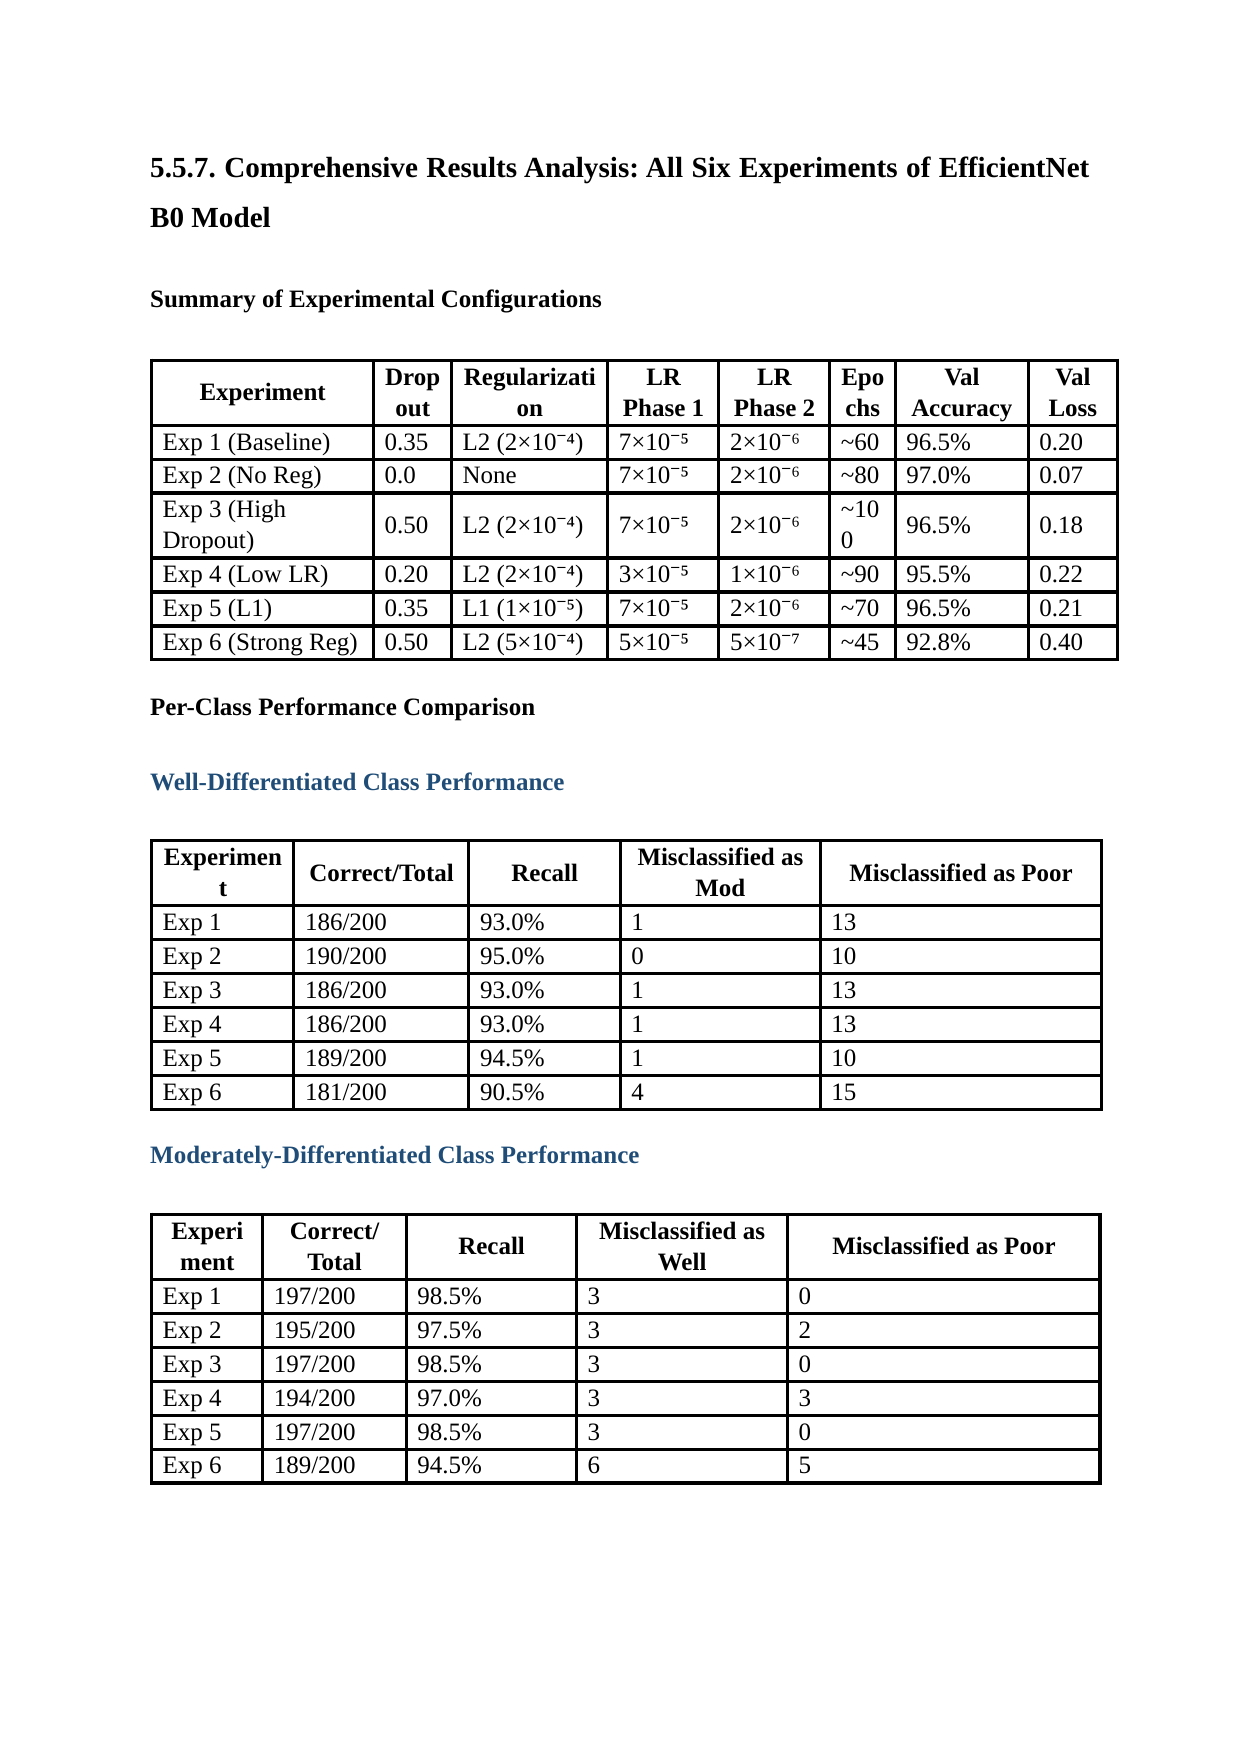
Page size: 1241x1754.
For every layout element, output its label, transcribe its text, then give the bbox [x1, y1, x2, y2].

table_cell 0 [789, 1349, 1098, 1379]
table_cell 0 [789, 1281, 1098, 1312]
table_cell 6 [578, 1451, 786, 1481]
table_cell Exp 3 (High Dropout) [153, 495, 372, 556]
table_cell 13 [822, 907, 1100, 938]
table_cell 189/200 [295, 1043, 467, 1074]
table_cell 197/200 [264, 1349, 405, 1379]
table_cell 3 [578, 1281, 786, 1312]
table_header Regularization [453, 362, 606, 423]
table_cell 10 [822, 941, 1100, 972]
table_header Val Loss [1030, 362, 1116, 423]
table_cell 3 [578, 1315, 786, 1346]
table_header Dropout [375, 362, 450, 423]
table_cell 96.5% [897, 594, 1027, 624]
table_cell Exp 2 [153, 941, 292, 972]
table_cell 13 [822, 975, 1100, 1006]
subtitle Summary of Experimental Configurations [150, 284, 1090, 313]
table_cell 186/200 [295, 975, 467, 1006]
table_cell L2 (2×10⁻⁴) [453, 427, 606, 457]
table_cell 189/200 [264, 1451, 405, 1481]
table_cell 0.0 [375, 461, 450, 491]
table_cell L2 (5×10⁻⁴) [453, 628, 606, 658]
table_cell 7×10⁻⁵ [609, 461, 717, 491]
table_header Experiment [153, 842, 292, 904]
table_header Correct/Total [264, 1216, 405, 1278]
table_cell 194/200 [264, 1383, 405, 1413]
table_cell 2×10⁻⁶ [720, 594, 828, 624]
subtitle Well-Differentiated Class Performance [150, 767, 1090, 796]
table_cell 0.50 [375, 628, 450, 658]
table_cell 93.0% [470, 975, 619, 1006]
subtitle Per-Class Performance Comparison [150, 692, 1090, 721]
table_cell 0.35 [375, 594, 450, 624]
table_cell 0.40 [1030, 628, 1116, 658]
table_cell 0.07 [1030, 461, 1116, 491]
table_cell 90.5% [470, 1077, 619, 1108]
table_cell 181/200 [295, 1077, 467, 1108]
table_cell 0.22 [1030, 560, 1116, 590]
table_cell 92.8% [897, 628, 1027, 658]
table_cell 97.5% [408, 1315, 575, 1346]
table_cell 197/200 [264, 1281, 405, 1312]
table_cell Exp 5 (L1) [153, 594, 372, 624]
table_cell 0 [622, 941, 819, 972]
table_cell L2 (2×10⁻⁴) [453, 560, 606, 590]
table_cell 98.5% [408, 1281, 575, 1312]
table_cell 98.5% [408, 1349, 575, 1379]
table_cell Exp 1 (Baseline) [153, 427, 372, 457]
table_cell 186/200 [295, 1009, 467, 1040]
table_cell ~45 [831, 628, 894, 658]
table_header LR Phase 1 [609, 362, 717, 423]
table_cell Exp 4 [153, 1009, 292, 1040]
table_cell 0.21 [1030, 594, 1116, 624]
table_cell Exp 5 [153, 1043, 292, 1074]
table_cell 97.0% [897, 461, 1027, 491]
table_cell None [453, 461, 606, 491]
table_cell 2 [789, 1315, 1098, 1346]
table_cell Exp 4 [153, 1383, 261, 1413]
table_cell ~60 [831, 427, 894, 457]
table_cell 186/200 [295, 907, 467, 938]
table_cell 0.18 [1030, 495, 1116, 556]
table_cell Exp 6 (Strong Reg) [153, 628, 372, 658]
table_cell L1 (1×10⁻⁵) [453, 594, 606, 624]
table_cell 5×10⁻⁷ [720, 628, 828, 658]
table_header Recall [470, 842, 619, 904]
table_header Val Accuracy [897, 362, 1027, 423]
table_cell 7×10⁻⁵ [609, 495, 717, 556]
table_cell 96.5% [897, 427, 1027, 457]
table_cell 0.50 [375, 495, 450, 556]
subtitle Moderately-Differentiated Class Performance [150, 1140, 1090, 1169]
table_cell 94.5% [470, 1043, 619, 1074]
table_cell ~100 [831, 495, 894, 556]
table_header Misclassified as Poor [789, 1216, 1098, 1278]
table_cell Exp 3 [153, 1349, 261, 1379]
table_cell Exp 6 [153, 1451, 261, 1481]
table_cell 7×10⁻⁵ [609, 594, 717, 624]
table_header Misclassified as Well [578, 1216, 786, 1278]
table_cell 0 [789, 1417, 1098, 1447]
table_cell 2×10⁻⁶ [720, 495, 828, 556]
table_cell 7×10⁻⁵ [609, 427, 717, 457]
table_cell 3 [578, 1349, 786, 1379]
table_cell 97.0% [408, 1383, 575, 1413]
table_cell ~80 [831, 461, 894, 491]
table_cell 13 [822, 1009, 1100, 1040]
table_cell 10 [822, 1043, 1100, 1074]
table_cell Exp 3 [153, 975, 292, 1006]
table_cell 3 [789, 1383, 1098, 1413]
table_cell ~70 [831, 594, 894, 624]
table_cell 195/200 [264, 1315, 405, 1346]
table_cell 197/200 [264, 1417, 405, 1447]
table_cell 95.0% [470, 941, 619, 972]
table_header Correct/Total [295, 842, 467, 904]
table_cell Exp 5 [153, 1417, 261, 1447]
table_cell 2×10⁻⁶ [720, 427, 828, 457]
table_cell ~90 [831, 560, 894, 590]
table_cell 1 [622, 1043, 819, 1074]
table_cell Exp 4 (Low LR) [153, 560, 372, 590]
table_cell 94.5% [408, 1451, 575, 1481]
table_header LR Phase 2 [720, 362, 828, 423]
table_header Experiment [153, 362, 372, 423]
table_cell 1 [622, 975, 819, 1006]
subtitle 5.5.7. Comprehensive Results Analysis: All Six Experiments of EfficientNet B0 Model [150, 150, 1090, 234]
table_header Experiment [153, 1216, 261, 1278]
table_cell 93.0% [470, 907, 619, 938]
table_cell 3 [578, 1417, 786, 1447]
table_cell 1 [622, 907, 819, 938]
table_cell 95.5% [897, 560, 1027, 590]
table_cell 0.35 [375, 427, 450, 457]
table_cell 5 [789, 1451, 1098, 1481]
table_cell 15 [822, 1077, 1100, 1108]
table_cell 4 [622, 1077, 819, 1108]
table_cell L2 (2×10⁻⁴) [453, 495, 606, 556]
table_cell 190/200 [295, 941, 467, 972]
table_cell 98.5% [408, 1417, 575, 1447]
table_cell 96.5% [897, 495, 1027, 556]
table_cell Exp 2 [153, 1315, 261, 1346]
table_header Misclassified as Poor [822, 842, 1100, 904]
table_cell 0.20 [1030, 427, 1116, 457]
table_cell 2×10⁻⁶ [720, 461, 828, 491]
table_cell Exp 2 (No Reg) [153, 461, 372, 491]
table_cell 1 [622, 1009, 819, 1040]
table_cell Exp 1 [153, 1281, 261, 1312]
table_cell 3 [578, 1383, 786, 1413]
table_cell Exp 6 [153, 1077, 292, 1108]
table_cell 0.20 [375, 560, 450, 590]
table_cell Exp 1 [153, 907, 292, 938]
table_header Epochs [831, 362, 894, 423]
table_header Recall [408, 1216, 575, 1278]
table_header Misclassified as Mod [622, 842, 819, 904]
table_cell 5×10⁻⁵ [609, 628, 717, 658]
table_cell 1×10⁻⁶ [720, 560, 828, 590]
table_cell 3×10⁻⁵ [609, 560, 717, 590]
table_cell 93.0% [470, 1009, 619, 1040]
